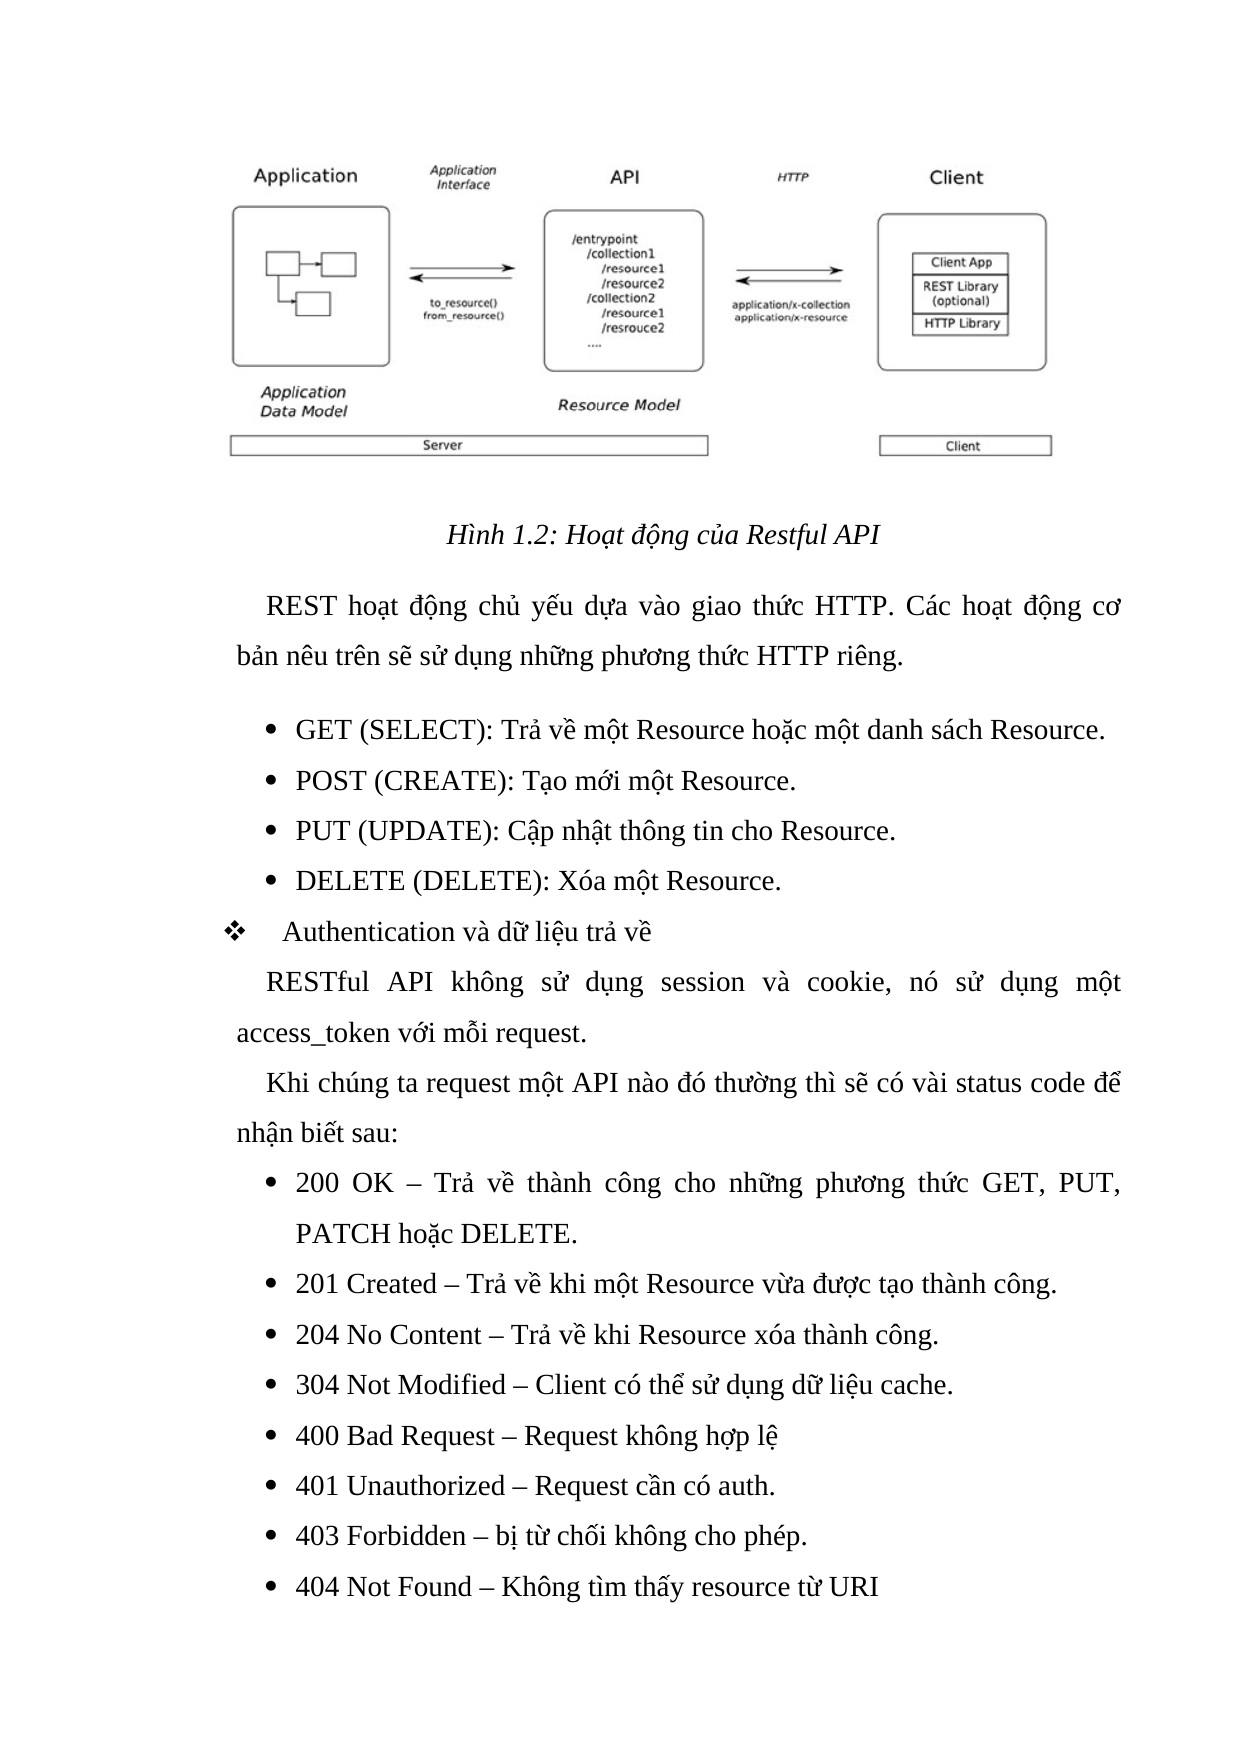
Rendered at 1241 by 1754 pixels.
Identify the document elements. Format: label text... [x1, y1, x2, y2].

list 304 Not Modified – Client có thể sử dụng dữ liệu cache. [266, 1367, 1122, 1401]
text Hình 1.2: Hoạt động của Restful API [207, 517, 1122, 551]
list GET (SELECT): Trả về một Resource hoặc một danh sách Resource. [266, 712, 1122, 746]
list PUT (UPDATE): Cập nhật thông tin cho Resource. [266, 813, 1122, 847]
list 200 OK – Trả về thành công cho những phương thức GET, PUT, PATCH hoặc DELETE. [266, 1166, 1122, 1249]
list 400 Bad Request – Request không hợp lệ [266, 1418, 1122, 1451]
list 403 Forbidden – bị từ chối không cho phép. [266, 1518, 1122, 1552]
text Khi chúng ta request một API nào đó thường thì sẽ có vài status code để nhận biết sau: [236, 1065, 1122, 1149]
text REST hoạt động chủ yếu dựa vào giao thức HTTP. Các hoạt động cơ bản nêu trên sẽ sử dụng những phương thức HTTP riêng. [236, 588, 1122, 672]
list 204 No Content – Trả về khi Resource xóa thành công. [266, 1317, 1122, 1350]
list 404 Not Found – Không tìm thấy resource từ URI [266, 1569, 1122, 1602]
list DELETE (DELETE): Xóa một Resource. [266, 863, 1122, 897]
list Authentication và dữ liệu trả về [222, 914, 1122, 948]
text RESTful API không sử dụng session và cookie, nó sử dụng một access_token với mỗi request. [236, 964, 1122, 1048]
list 401 Unauthorized – Request cần có auth. [266, 1468, 1122, 1502]
list 201 Created – Trả về khi một Resource vừa được tạo thành công. [266, 1266, 1122, 1300]
list POST (CREATE): Tạo mới một Resource. [266, 763, 1122, 796]
picture [206, 131, 1077, 480]
